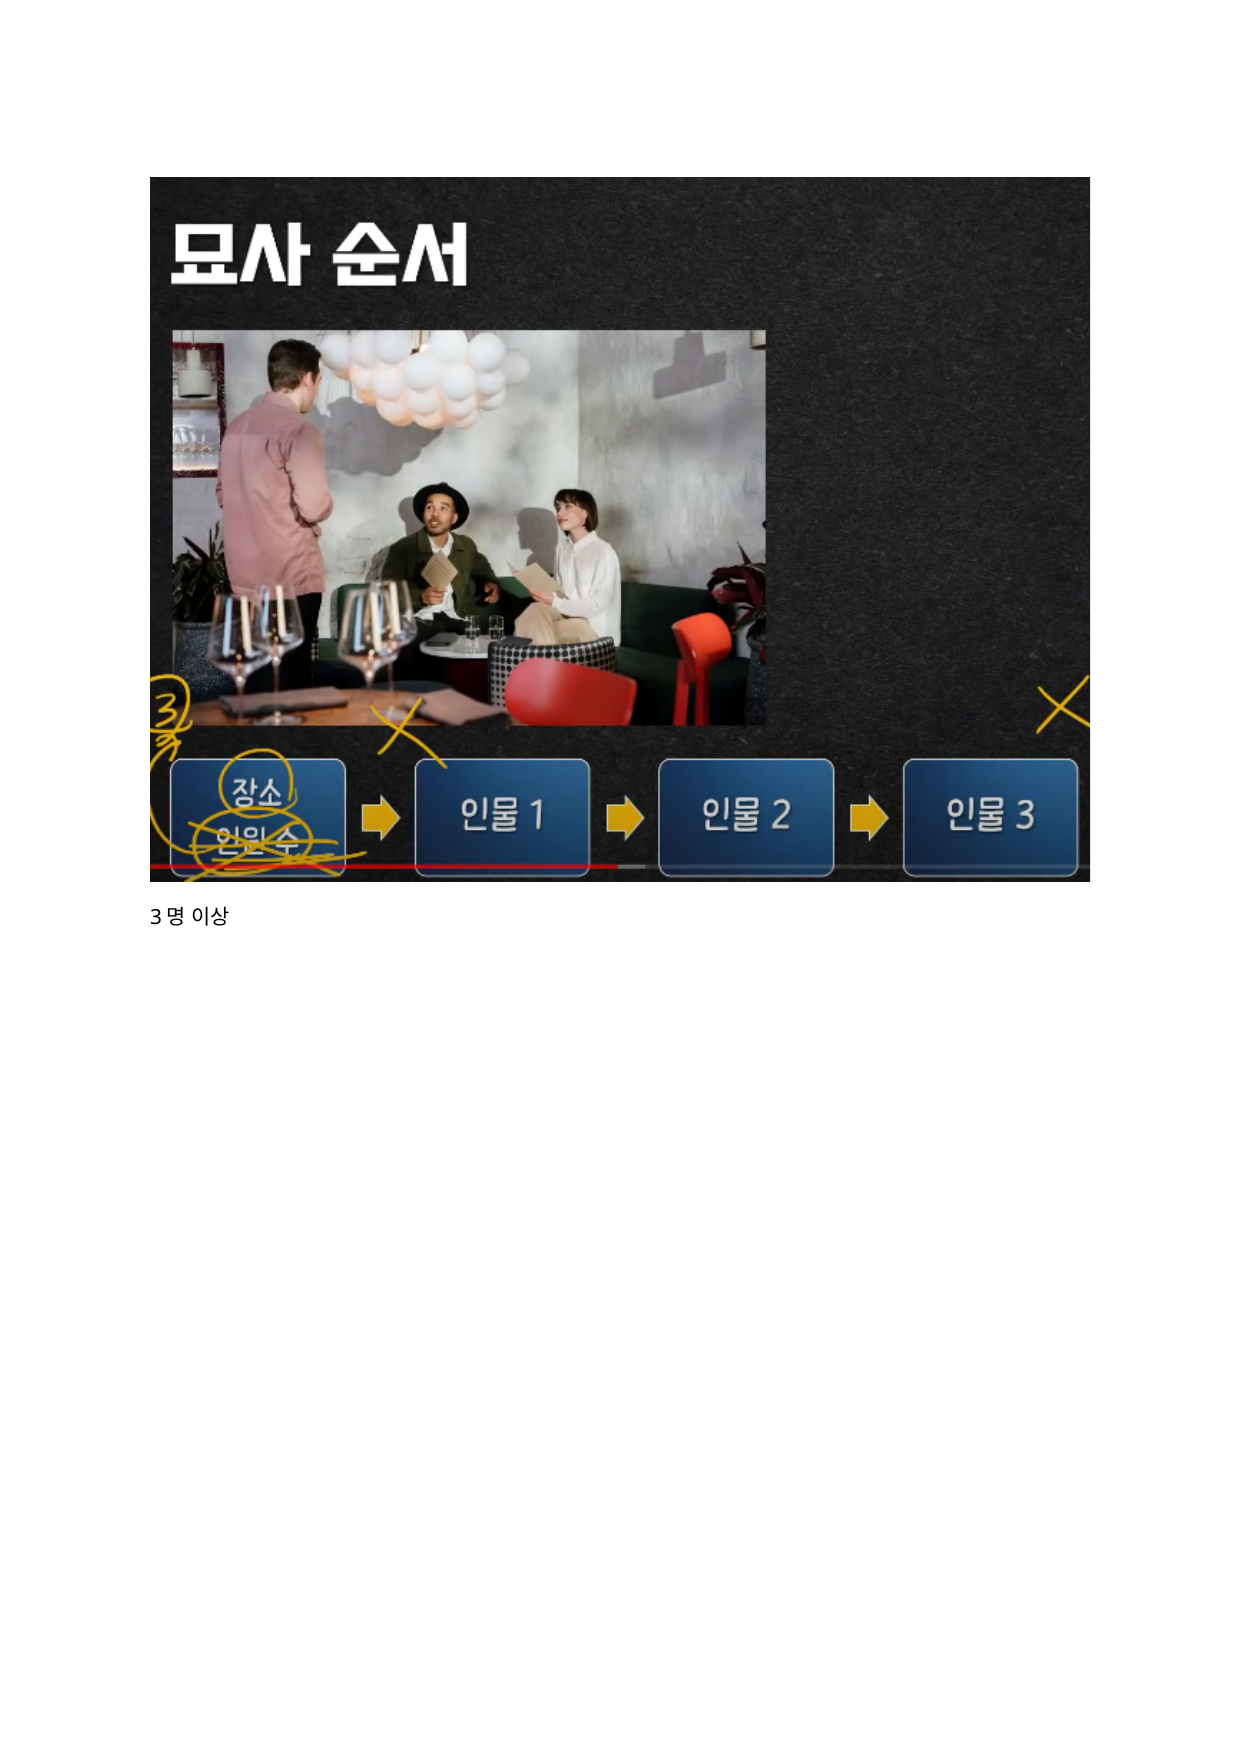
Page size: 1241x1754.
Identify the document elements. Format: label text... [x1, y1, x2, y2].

picture [150, 177, 1091, 882]
text 3명 이상 [150, 900, 1090, 930]
